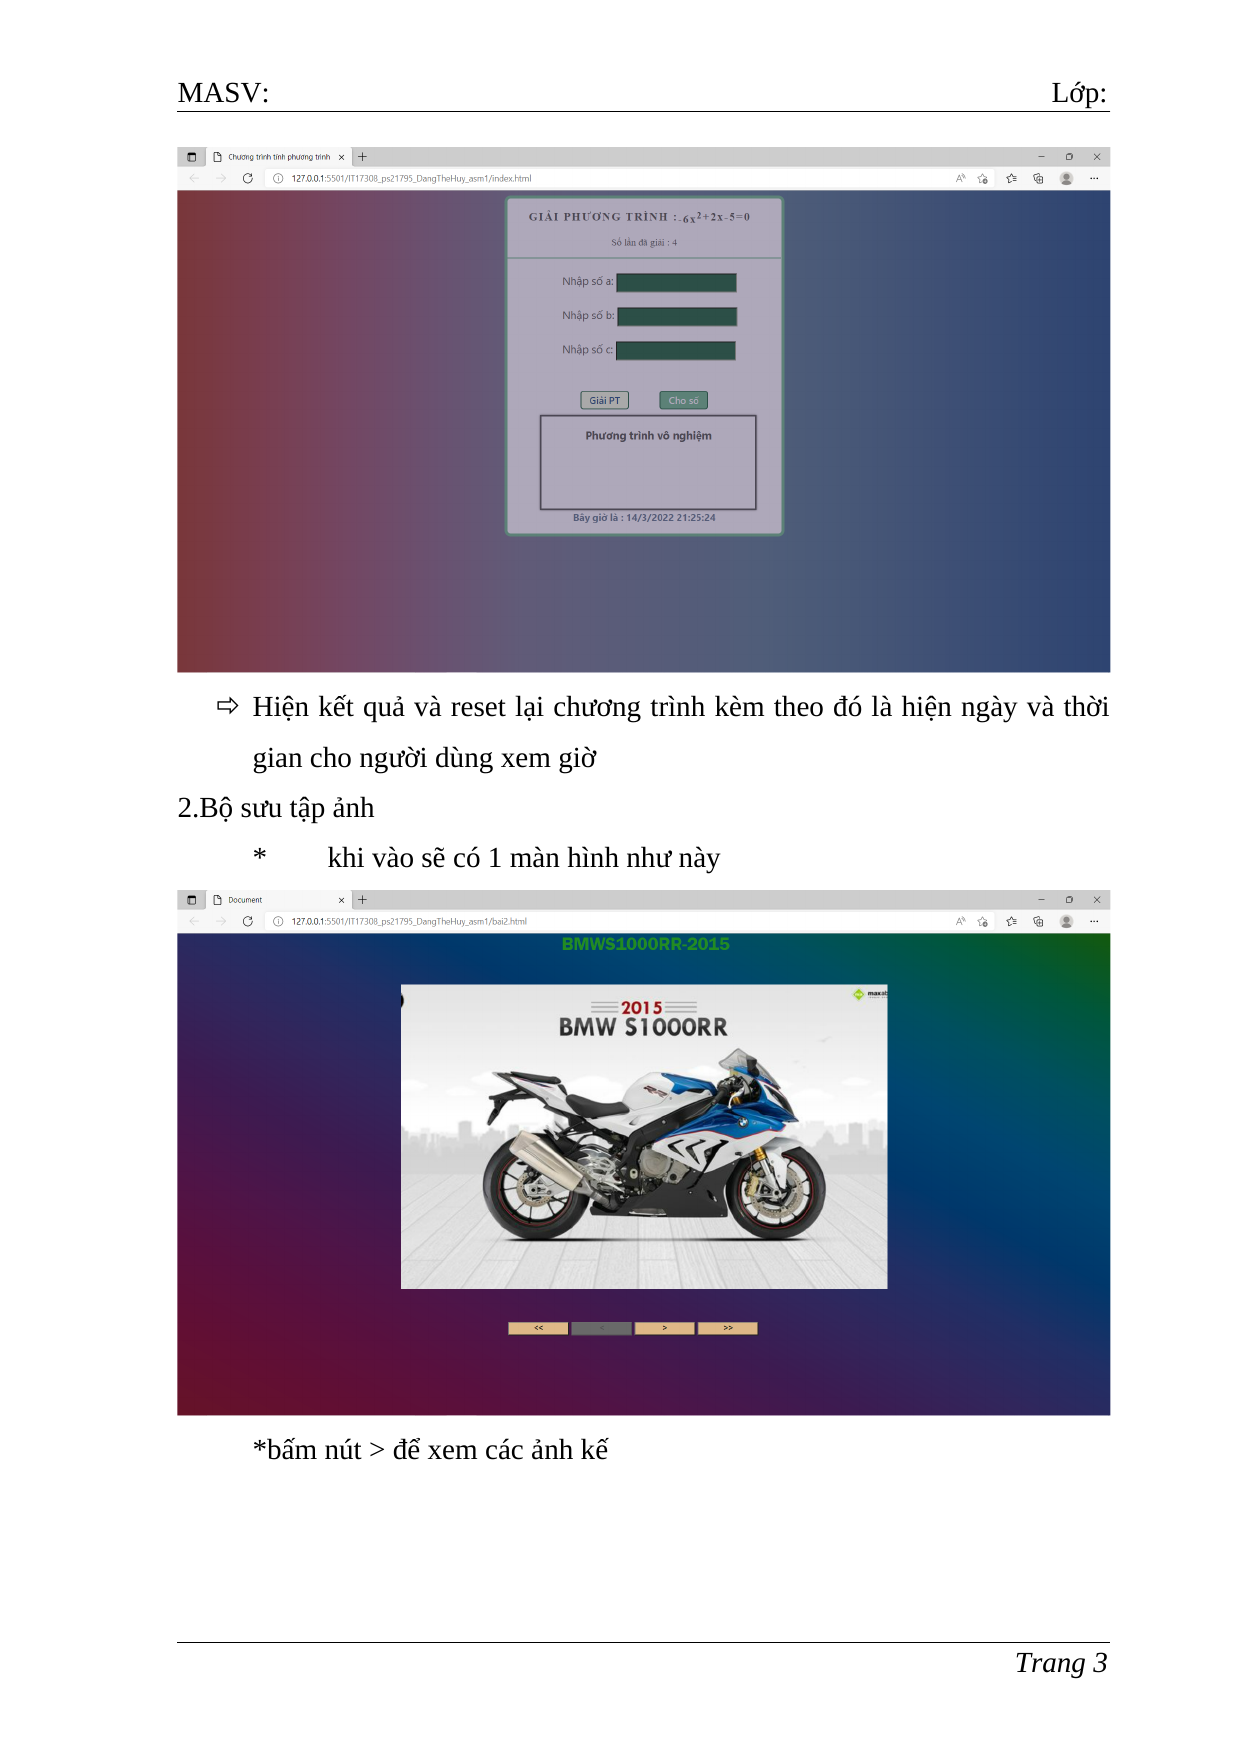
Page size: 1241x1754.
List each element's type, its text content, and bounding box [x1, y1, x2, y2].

picture [177, 890, 1111, 1416]
text *bấm nút > để xem các ảnh kế [177, 1432, 1110, 1466]
picture [177, 147, 1111, 673]
list Hiện kết quả và reset lại chương trình kèm theo đó là hiện ngày và thời gian cho người dùng xem giờ [215, 689, 1110, 773]
text * khi vào sẽ có 1 màn hình như này [177, 840, 1110, 874]
text 2.Bộ sưu tập ảnh [177, 790, 1110, 824]
